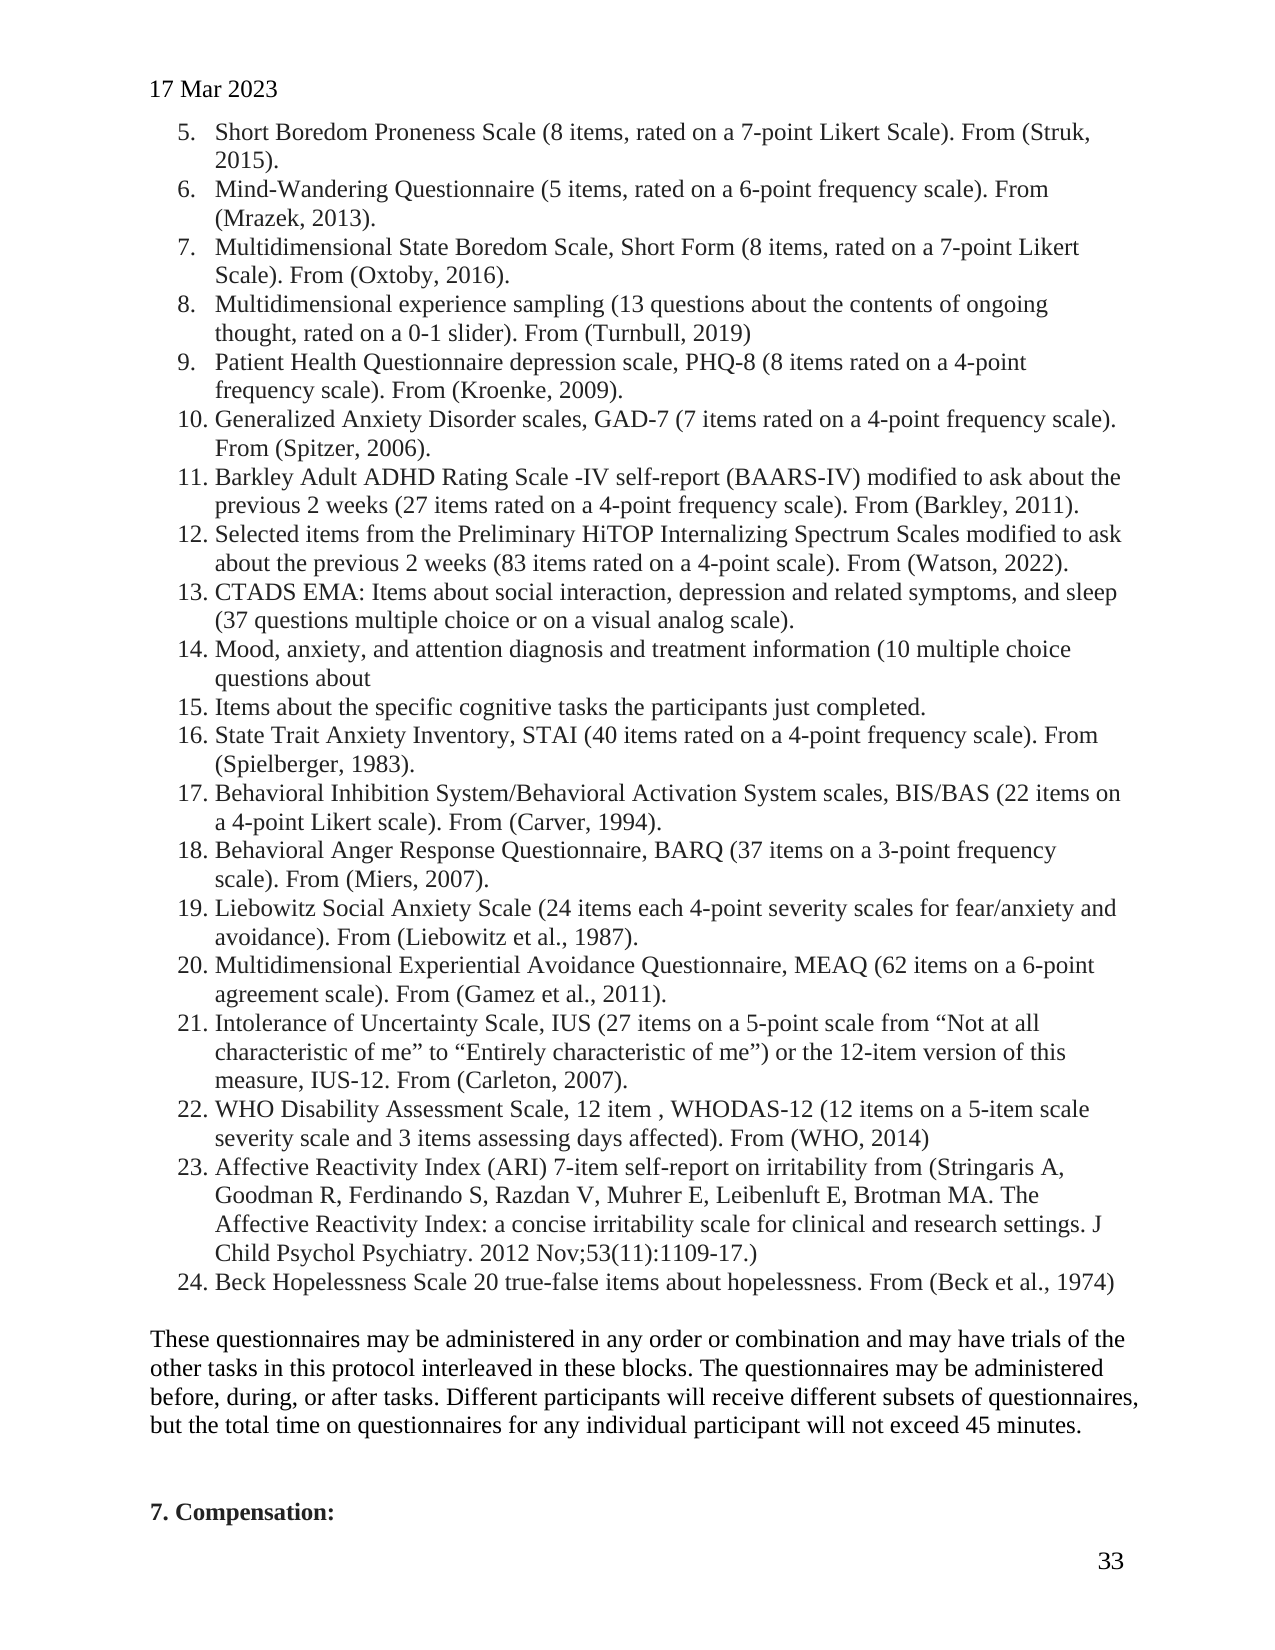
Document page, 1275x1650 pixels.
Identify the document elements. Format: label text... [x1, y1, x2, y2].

list Multidimensional experience sampling (13 questions about the contents of ongoing thought, rated on a 0-1 slider). From (Turnbull, 2019) [177, 289, 1127, 347]
list CTADS EMA: Items about social interaction, depression and related symptoms, and sleep (37 questions multiple choice or on a visual analog scale). [177, 577, 1127, 634]
list Selected items from the Preliminary HiTOP Internalizing Spectrum Scales modified to ask about the previous 2 weeks (83 items rated on a 4-point scale). From (Watson, 2022). [177, 519, 1127, 577]
list Items about the specific cognitive tasks the participants just completed. [177, 692, 1127, 720]
list Intolerance of Uncertainty Scale, IUS (27 items on a 5-point scale from “Not at all characteristic of me” to “Entirely characteristic of me”) or the 12-item version of this measure, IUS-12. From (Carleton, 2007). [177, 1008, 1127, 1094]
list Mind-Wandering Questionnaire (5 items, rated on a 6-point frequency scale). From (Mrazek, 2013). [177, 174, 1127, 232]
list WHO Disability Assessment Scale, 12 item , WHODAS-12 (12 items on a 5-item scale severity scale and 3 items assessing days affected). From (WHO, 2014) [177, 1094, 1127, 1152]
list Beck Hopelessness Scale 20 true-false items about hopelessness. From (Beck et al., 1974) [177, 1267, 1127, 1295]
text These questionnaires may be administered in any order or combination and may have trials of the other tasks in this protocol interleaved in these blocks. The questionnaires may be administered before, during, or after tasks. Different participants will receive different subsets of questionnaires, but the total time on questionnaires for any individual participant will not exceed 45 minutes. [150, 1324, 1168, 1439]
list Patient Health Questionnaire depression scale, PHQ-8 (8 items rated on a 4-point frequency scale). From (Kroenke, 2009). [177, 347, 1127, 404]
list Multidimensional Experiential Avoidance Questionnaire, MEAQ (62 items on a 6-point agreement scale). From (Gamez et al., 2011). [177, 950, 1127, 1008]
list Short Boredom Proneness Scale (8 items, rated on a 7-point Likert Scale). From (Struk, 2015). [177, 117, 1127, 174]
subtitle Compensation: [150, 1497, 1169, 1525]
list Liebowitz Social Anxiety Scale (24 items each 4-point severity scales for fear/anxiety and avoidance). From (Liebowitz et al., 1987). [177, 893, 1127, 950]
list Affective Reactivity Index (ARI) 7-item self-report on irritability from (Stringaris A, Goodman R, Ferdinando S, Razdan V, Muhrer E, Leibenluft E, Brotman MA. The Affective Reactivity Index: a concise irritability scale for clinical and research settings. J Child Psychol Psychiatry. 2012 Nov;53(11):1109-17.) [177, 1152, 1127, 1267]
list Mood, anxiety, and attention diagnosis and treatment information (10 multiple choice questions about [177, 634, 1127, 692]
list Generalized Anxiety Disorder scales, GAD-7 (7 items rated on a 4-point frequency scale). From (Spitzer, 2006). [177, 404, 1127, 462]
list Barkley Adult ADHD Rating Scale -IV self-report (BAARS-IV) modified to ask about the previous 2 weeks (27 items rated on a 4-point frequency scale). From (Barkley, 2011). [177, 462, 1127, 519]
list Multidimensional State Boredom Scale, Short Form (8 items, rated on a 7-point Likert Scale). From (Oxtoby, 2016). [177, 232, 1127, 289]
list Behavioral Inhibition System/Behavioral Activation System scales, BIS/BAS (22 items on a 4-point Likert scale). From (Carver, 1994). [177, 778, 1127, 835]
list Behavioral Anger Response Questionnaire, BARQ (37 items on a 3-point frequency scale). From (Miers, 2007). [177, 835, 1127, 893]
list State Trait Anxiety Inventory, STAI (40 items rated on a 4-point frequency scale). From (Spielberger, 1983). [177, 720, 1127, 778]
